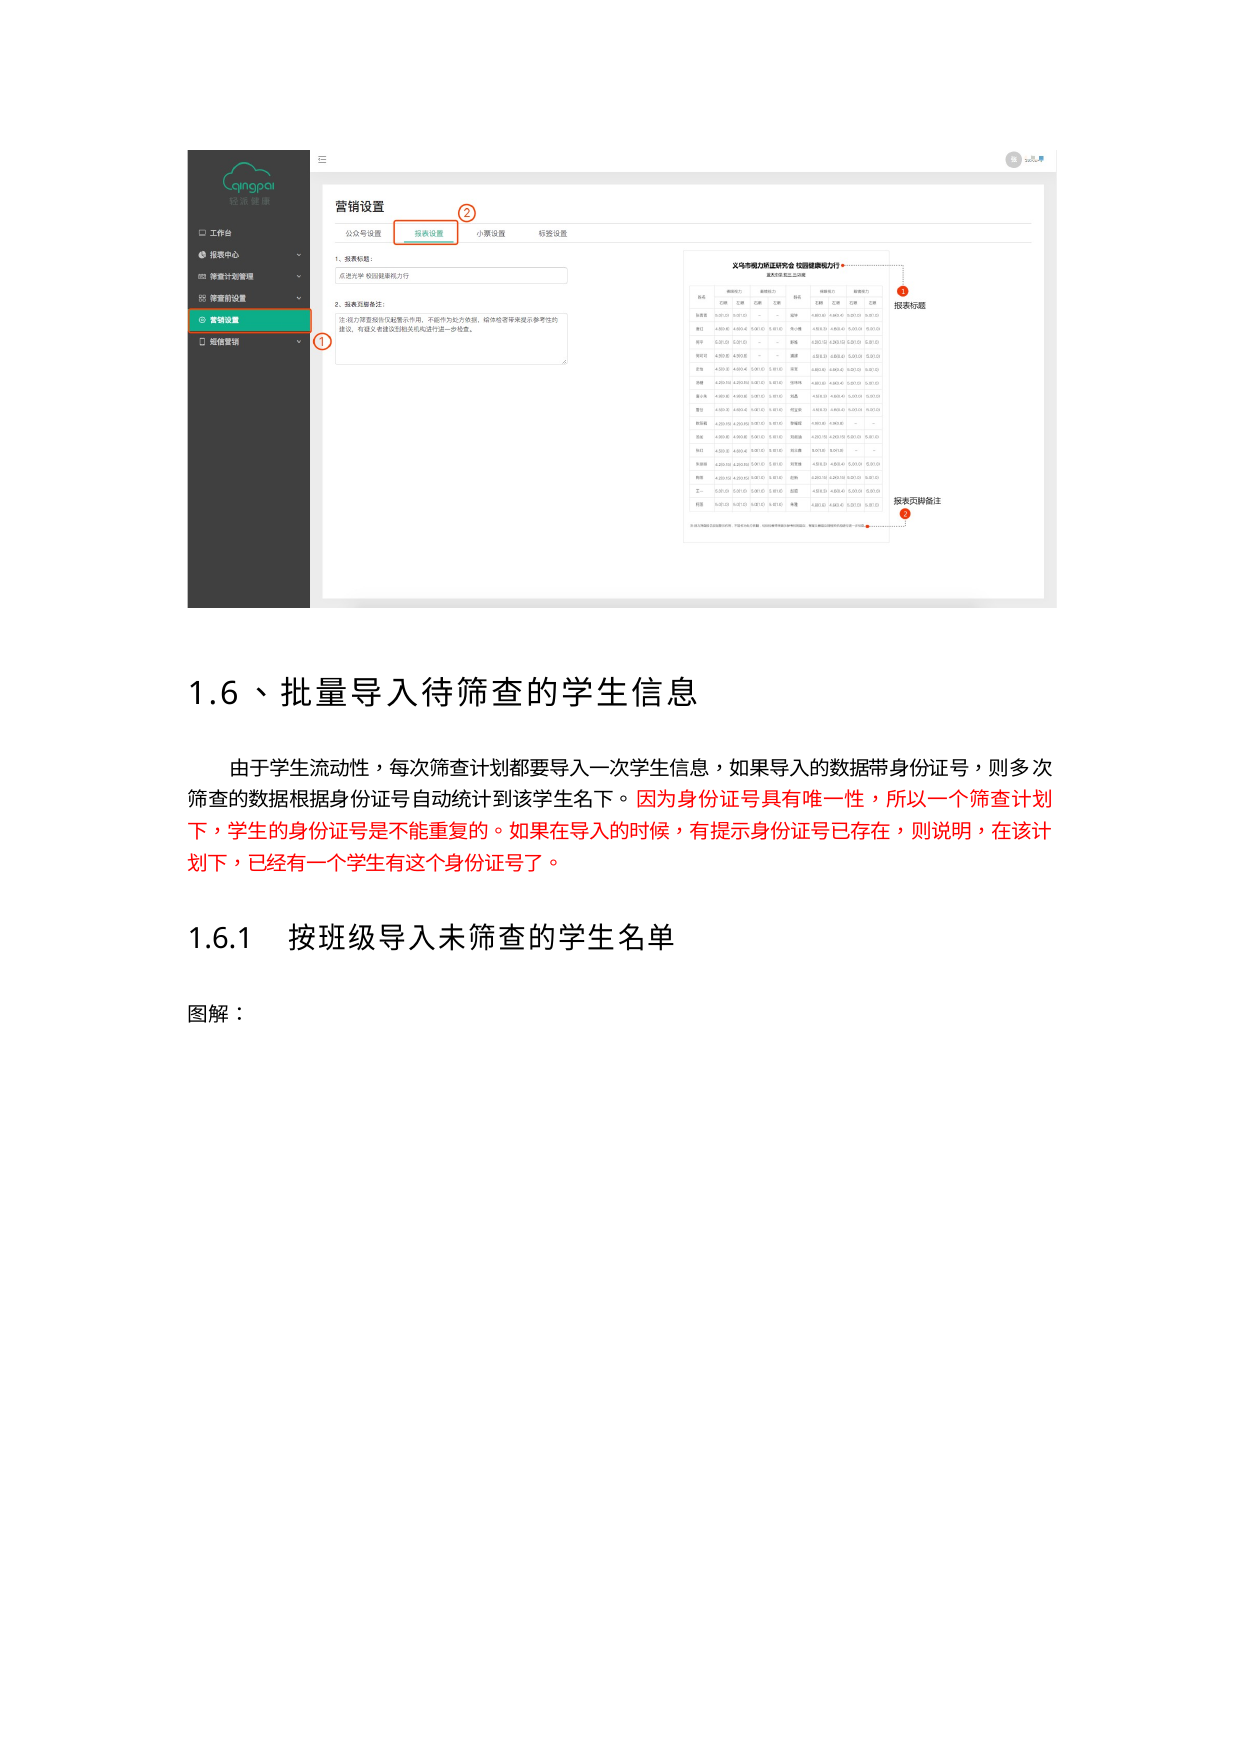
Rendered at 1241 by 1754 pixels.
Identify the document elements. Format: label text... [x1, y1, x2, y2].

text 由于学生流动性，每次筛查计划都要导入一次学生信息，如果导入的数据带身份证号，则多次筛查的数据根据身份证号自动统计到该学生名下。因为身份证号具有唯一性，所以一个筛查计划下，学生的身份证号是不能重复的。如果在导入的时候，有提示身份证号已存在，则说明，在该计划下，已经有一个学生有这个身份证号了。 [187, 754, 1053, 876]
text 图解： [187, 1000, 1065, 1027]
subtitle 按班级导入未筛查的学生名单 [187, 917, 1065, 957]
subtitle 、批量导入待筛查的学生信息 [187, 670, 1065, 713]
picture [187, 150, 1057, 608]
